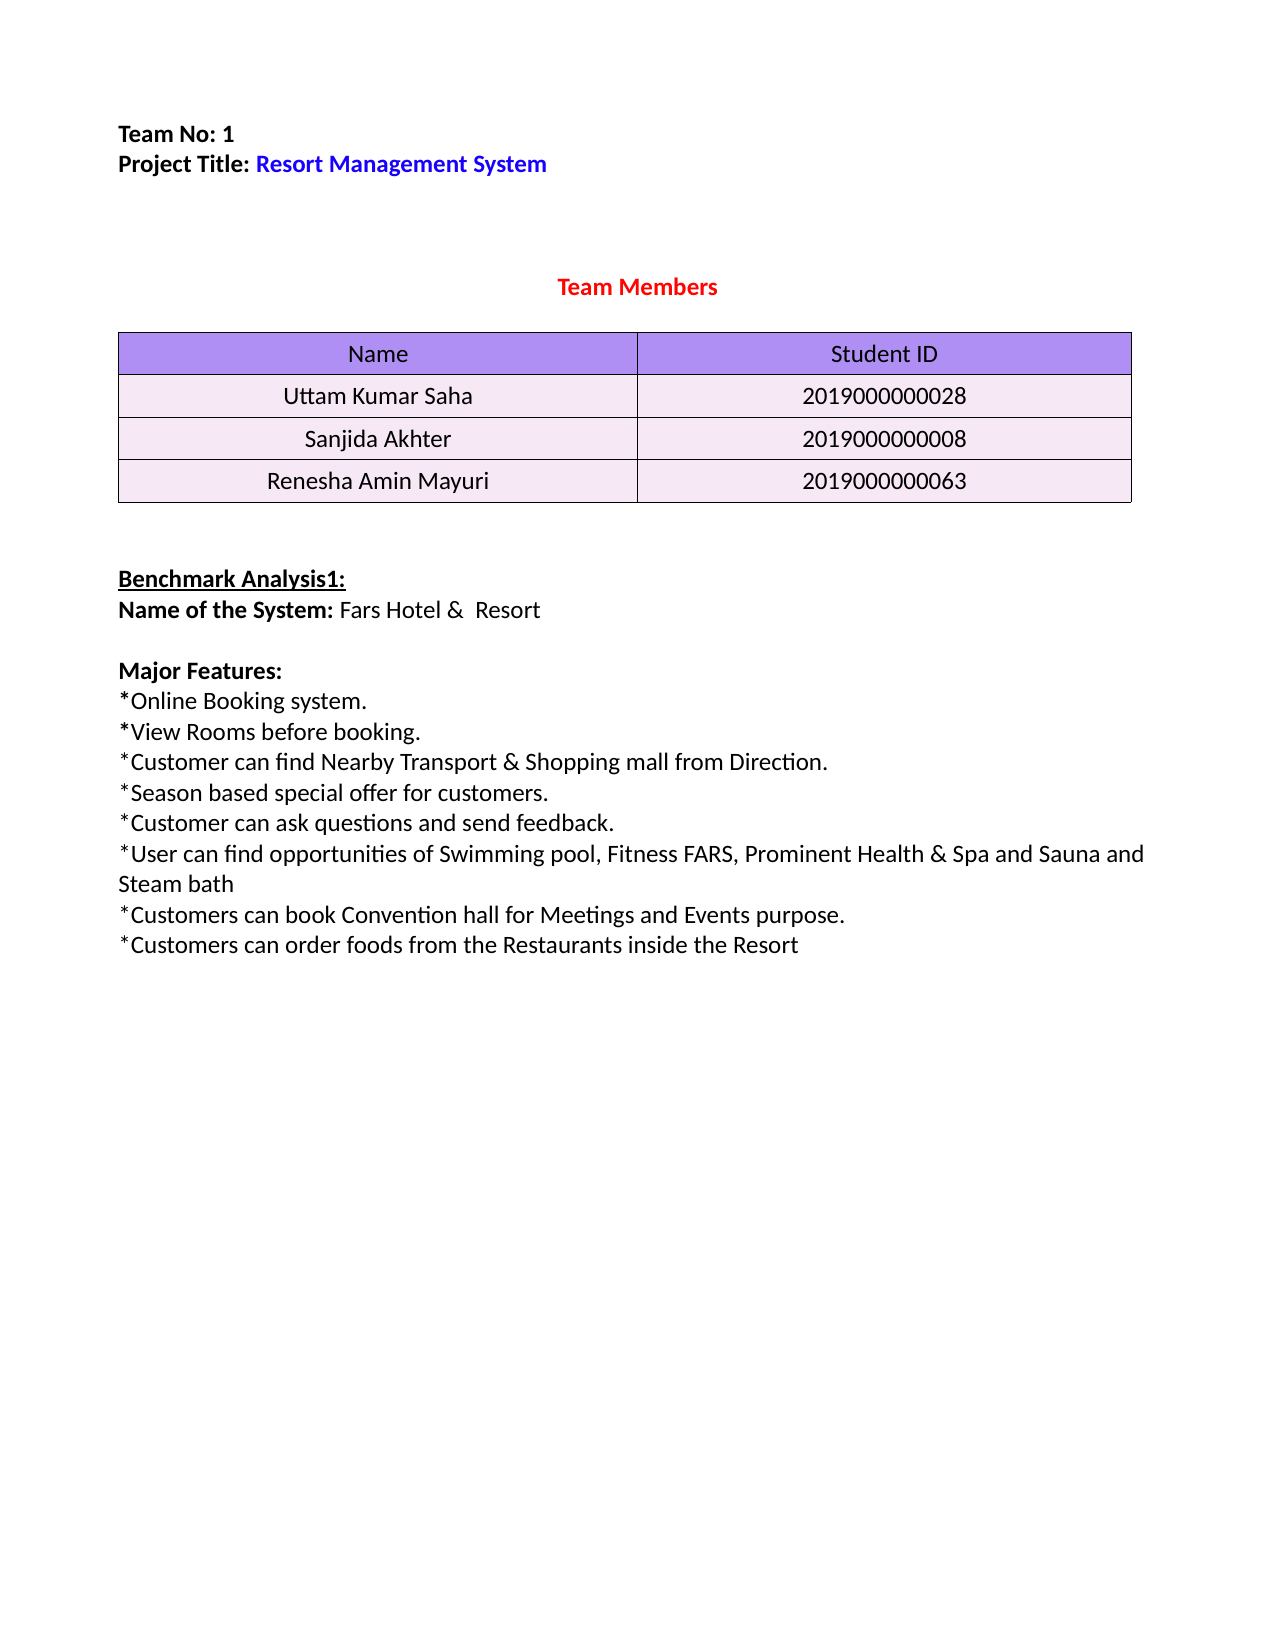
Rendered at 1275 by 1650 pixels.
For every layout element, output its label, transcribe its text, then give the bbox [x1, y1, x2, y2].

table_cell 2019000000028 [638, 375, 1131, 417]
text Team No: 1 [118, 118, 1157, 149]
text *Online Booking system. [118, 685, 1157, 716]
text *Season based special offer for customers. [118, 777, 1157, 807]
text *View Rooms before booking. [118, 716, 1157, 746]
text Benchmark Analysis1: [118, 563, 1157, 594]
text Project Title: Resort Management System [118, 149, 1157, 179]
table_header Name [119, 333, 637, 374]
text *Customers can order foods from the Restaurants inside the Resort [118, 929, 1157, 960]
table_cell Renesha Amin Mayuri [119, 460, 637, 502]
table_cell Sanjida Akhter [119, 418, 637, 459]
text Major Features: [118, 655, 1157, 685]
text *User can find opportunities of Swimming pool, Fitness FARS, Prominent Health & Spa and Sauna and Steam bath [118, 838, 1157, 899]
table_header Student ID [638, 333, 1131, 374]
text *Customer can find Nearby Transport & Shopping mall from Direction. [118, 746, 1157, 777]
text Name of the System: Fars Hotel & Resort [118, 594, 1157, 624]
table_cell Uttam Kumar Saha [119, 375, 637, 417]
table_cell 2019000000008 [638, 418, 1131, 459]
table_cell 2019000000063 [638, 460, 1131, 502]
text Team Members [118, 271, 1157, 301]
text *Customers can book Convention hall for Meetings and Events purpose. [118, 899, 1157, 929]
text *Customer can ask questions and send feedback. [118, 807, 1157, 838]
